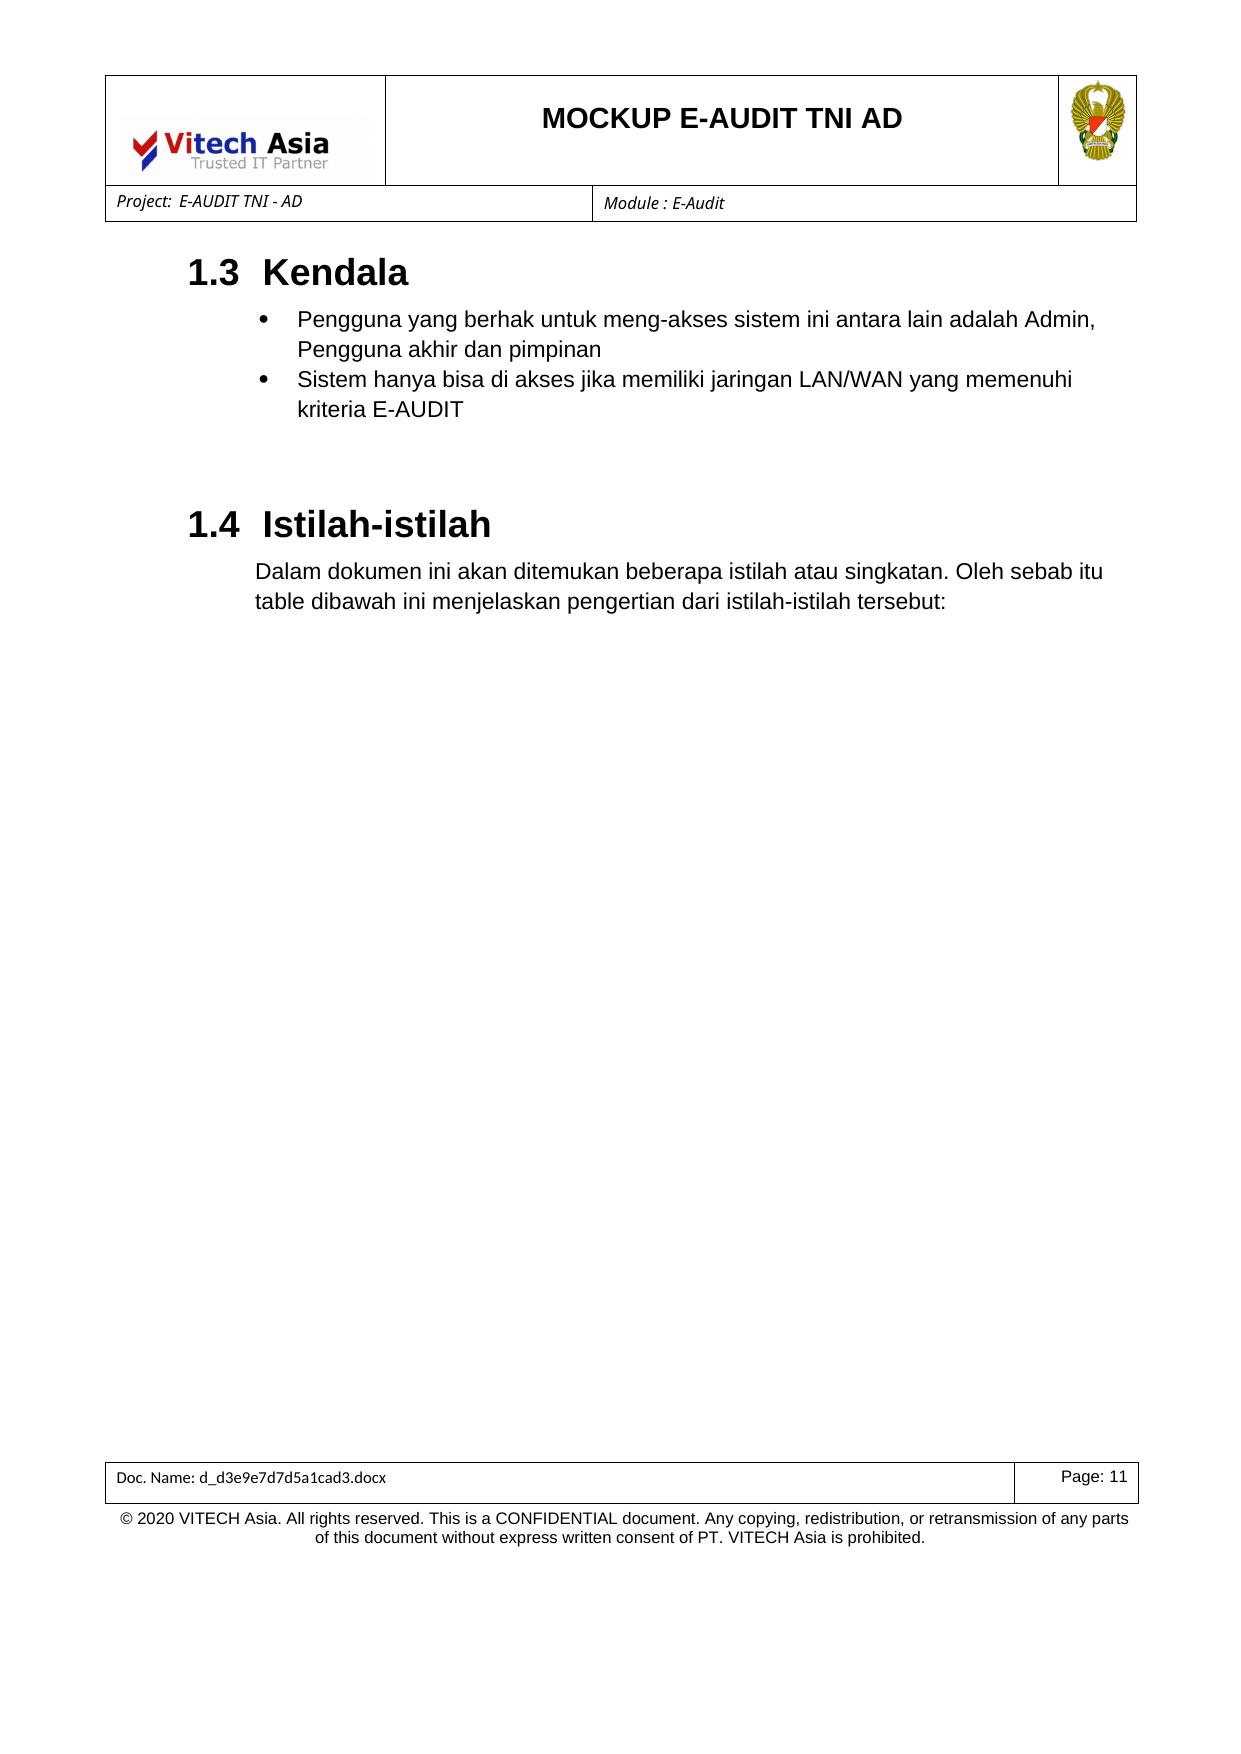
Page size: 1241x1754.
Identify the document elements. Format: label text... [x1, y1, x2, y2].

list Pengguna yang berhak untuk meng-akses sistem ini antara lain adalah Admin, Pengguna akhir dan pimpinan [259, 306, 1135, 362]
list Sistem hanya bisa di akses jika memiliki jaringan LAN/WAN yang memenuhi kriteria E-AUDIT [259, 366, 1135, 422]
list Kendala [187, 250, 1135, 293]
text Dalam dokumen ini akan ditemukan beberapa istilah atau singkatan. Oleh sebab itu table dibawah ini menjelaskan pengertian dari istilah-istilah tersebut: [255, 558, 1135, 614]
picture [116, 115, 372, 185]
list Istilah-istilah [187, 502, 1135, 546]
picture [1063, 77, 1132, 164]
